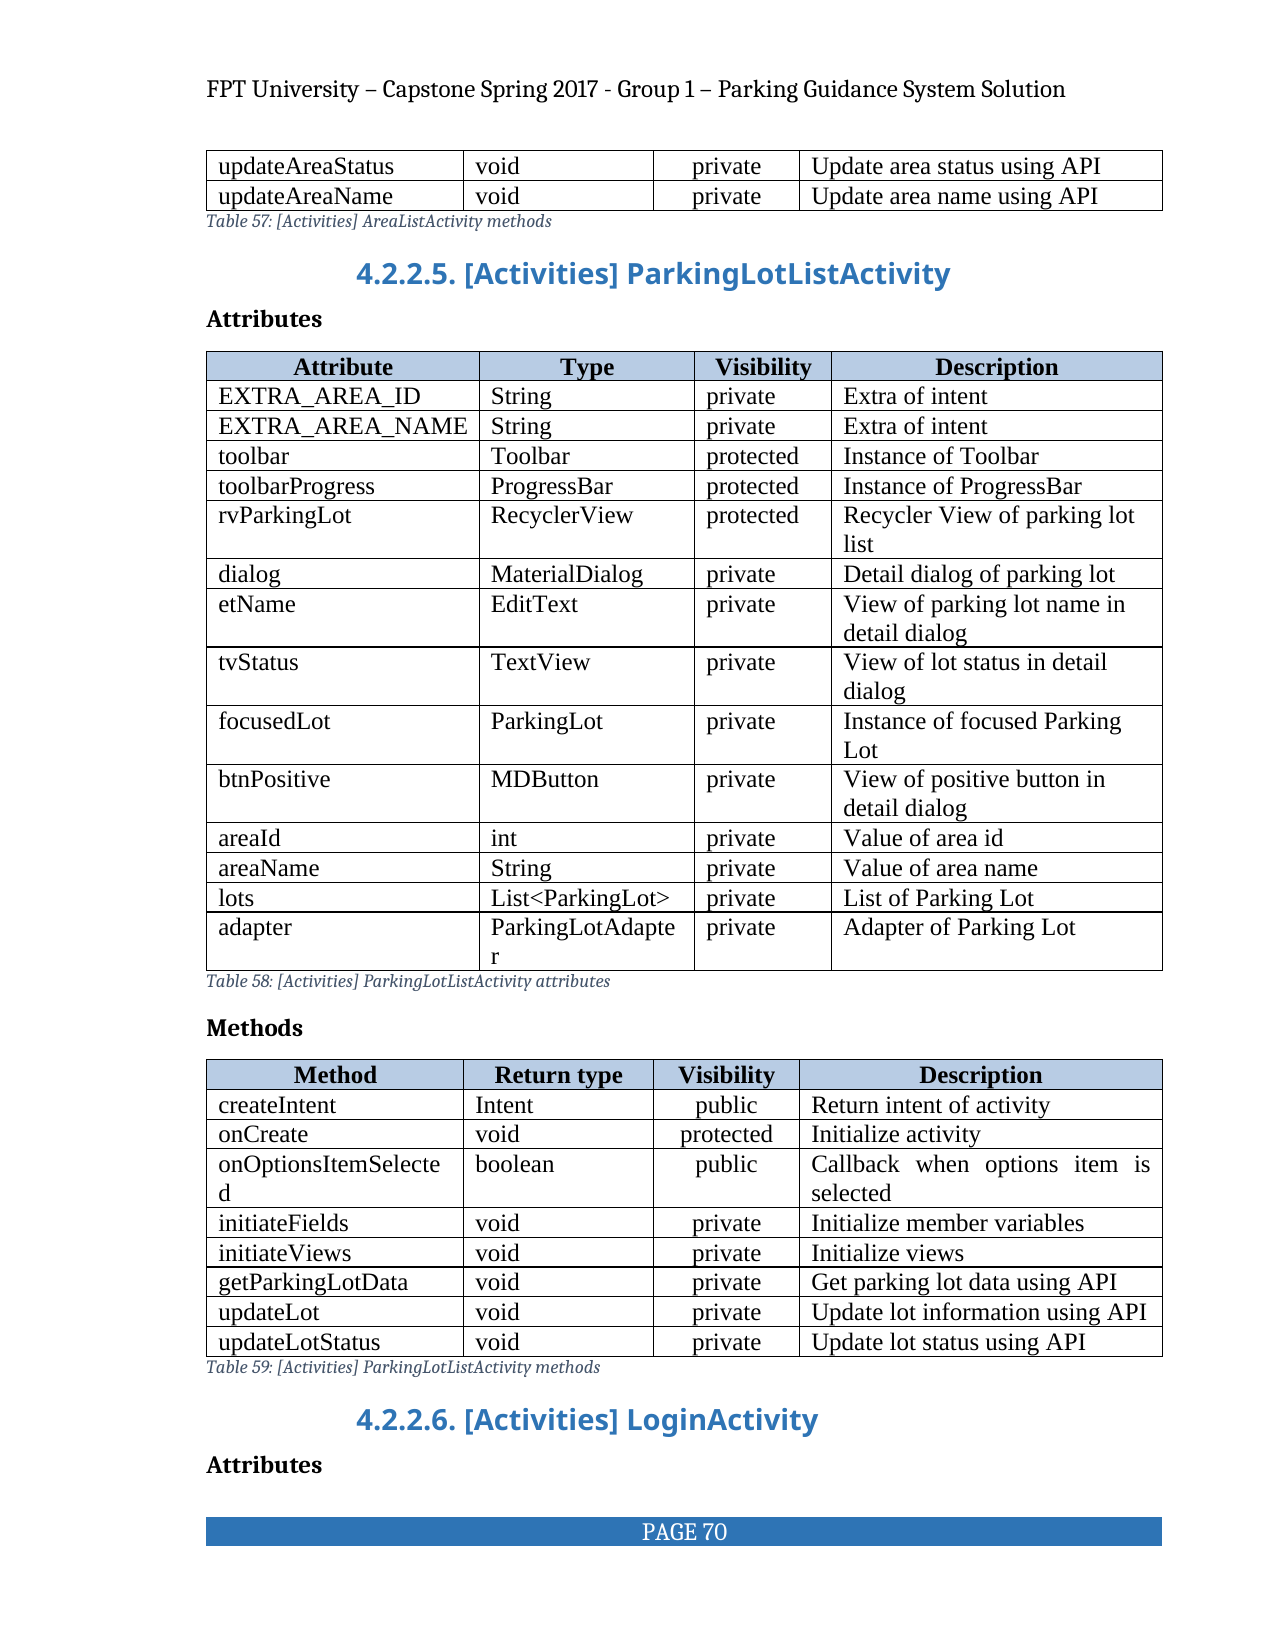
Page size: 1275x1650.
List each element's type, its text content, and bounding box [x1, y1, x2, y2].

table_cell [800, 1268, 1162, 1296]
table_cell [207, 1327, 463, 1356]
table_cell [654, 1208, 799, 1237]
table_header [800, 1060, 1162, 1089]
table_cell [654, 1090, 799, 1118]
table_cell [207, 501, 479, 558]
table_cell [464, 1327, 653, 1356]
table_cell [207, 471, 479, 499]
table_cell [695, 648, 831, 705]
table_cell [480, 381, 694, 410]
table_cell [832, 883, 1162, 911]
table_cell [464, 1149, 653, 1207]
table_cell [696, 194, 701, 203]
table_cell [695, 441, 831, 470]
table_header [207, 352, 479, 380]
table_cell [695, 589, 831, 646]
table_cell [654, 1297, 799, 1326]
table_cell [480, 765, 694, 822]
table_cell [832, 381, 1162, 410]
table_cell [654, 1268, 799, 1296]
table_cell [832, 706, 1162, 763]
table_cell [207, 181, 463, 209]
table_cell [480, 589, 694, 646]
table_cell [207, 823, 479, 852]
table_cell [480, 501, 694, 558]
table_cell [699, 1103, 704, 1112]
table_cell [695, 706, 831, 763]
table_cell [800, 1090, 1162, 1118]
subtitle [Activities] LoginActivity [206, 1399, 1162, 1439]
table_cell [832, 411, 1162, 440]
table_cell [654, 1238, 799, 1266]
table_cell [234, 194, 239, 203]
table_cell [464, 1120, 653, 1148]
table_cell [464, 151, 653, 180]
text Methods [206, 1013, 1162, 1042]
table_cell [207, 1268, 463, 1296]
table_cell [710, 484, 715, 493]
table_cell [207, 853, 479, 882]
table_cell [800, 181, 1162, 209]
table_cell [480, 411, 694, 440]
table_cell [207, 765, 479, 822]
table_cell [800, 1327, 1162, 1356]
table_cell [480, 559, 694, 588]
text Attributes [206, 1451, 1162, 1480]
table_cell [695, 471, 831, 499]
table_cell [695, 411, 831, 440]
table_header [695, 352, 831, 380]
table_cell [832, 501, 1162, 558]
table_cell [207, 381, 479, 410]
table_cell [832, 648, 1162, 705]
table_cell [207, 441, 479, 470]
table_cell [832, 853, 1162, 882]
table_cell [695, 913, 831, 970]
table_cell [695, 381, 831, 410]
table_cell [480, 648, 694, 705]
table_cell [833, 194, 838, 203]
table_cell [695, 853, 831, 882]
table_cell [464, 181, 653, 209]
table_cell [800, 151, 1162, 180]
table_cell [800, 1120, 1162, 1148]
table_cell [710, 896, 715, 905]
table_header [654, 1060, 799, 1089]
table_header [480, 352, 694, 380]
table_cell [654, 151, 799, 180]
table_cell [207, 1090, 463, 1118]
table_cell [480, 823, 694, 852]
subtitle [Activities] ParkingLotListActivity [206, 253, 1162, 293]
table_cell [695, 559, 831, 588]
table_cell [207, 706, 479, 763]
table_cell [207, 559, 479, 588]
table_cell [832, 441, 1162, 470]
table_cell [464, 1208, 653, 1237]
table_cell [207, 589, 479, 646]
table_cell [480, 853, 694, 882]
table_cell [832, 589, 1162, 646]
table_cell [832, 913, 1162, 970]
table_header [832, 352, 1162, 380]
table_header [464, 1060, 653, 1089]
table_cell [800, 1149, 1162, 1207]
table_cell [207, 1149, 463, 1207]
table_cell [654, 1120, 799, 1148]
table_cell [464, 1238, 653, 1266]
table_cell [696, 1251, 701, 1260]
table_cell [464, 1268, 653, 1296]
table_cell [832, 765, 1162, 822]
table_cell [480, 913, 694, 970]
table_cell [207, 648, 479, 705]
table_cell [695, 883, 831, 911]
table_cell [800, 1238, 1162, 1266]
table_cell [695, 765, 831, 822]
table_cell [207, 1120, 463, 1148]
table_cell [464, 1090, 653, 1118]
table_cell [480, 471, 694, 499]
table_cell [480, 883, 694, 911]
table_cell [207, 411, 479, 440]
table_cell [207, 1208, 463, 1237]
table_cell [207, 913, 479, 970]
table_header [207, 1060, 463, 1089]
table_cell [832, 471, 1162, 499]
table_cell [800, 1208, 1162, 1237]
text Attributes [206, 305, 1162, 334]
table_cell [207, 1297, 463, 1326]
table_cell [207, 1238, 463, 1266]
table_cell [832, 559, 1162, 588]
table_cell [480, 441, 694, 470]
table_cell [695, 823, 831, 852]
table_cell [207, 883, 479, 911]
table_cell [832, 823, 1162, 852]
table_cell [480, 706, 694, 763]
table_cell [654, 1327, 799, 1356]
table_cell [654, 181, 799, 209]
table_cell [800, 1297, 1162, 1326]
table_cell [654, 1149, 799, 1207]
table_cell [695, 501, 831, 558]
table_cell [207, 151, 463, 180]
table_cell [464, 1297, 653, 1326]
